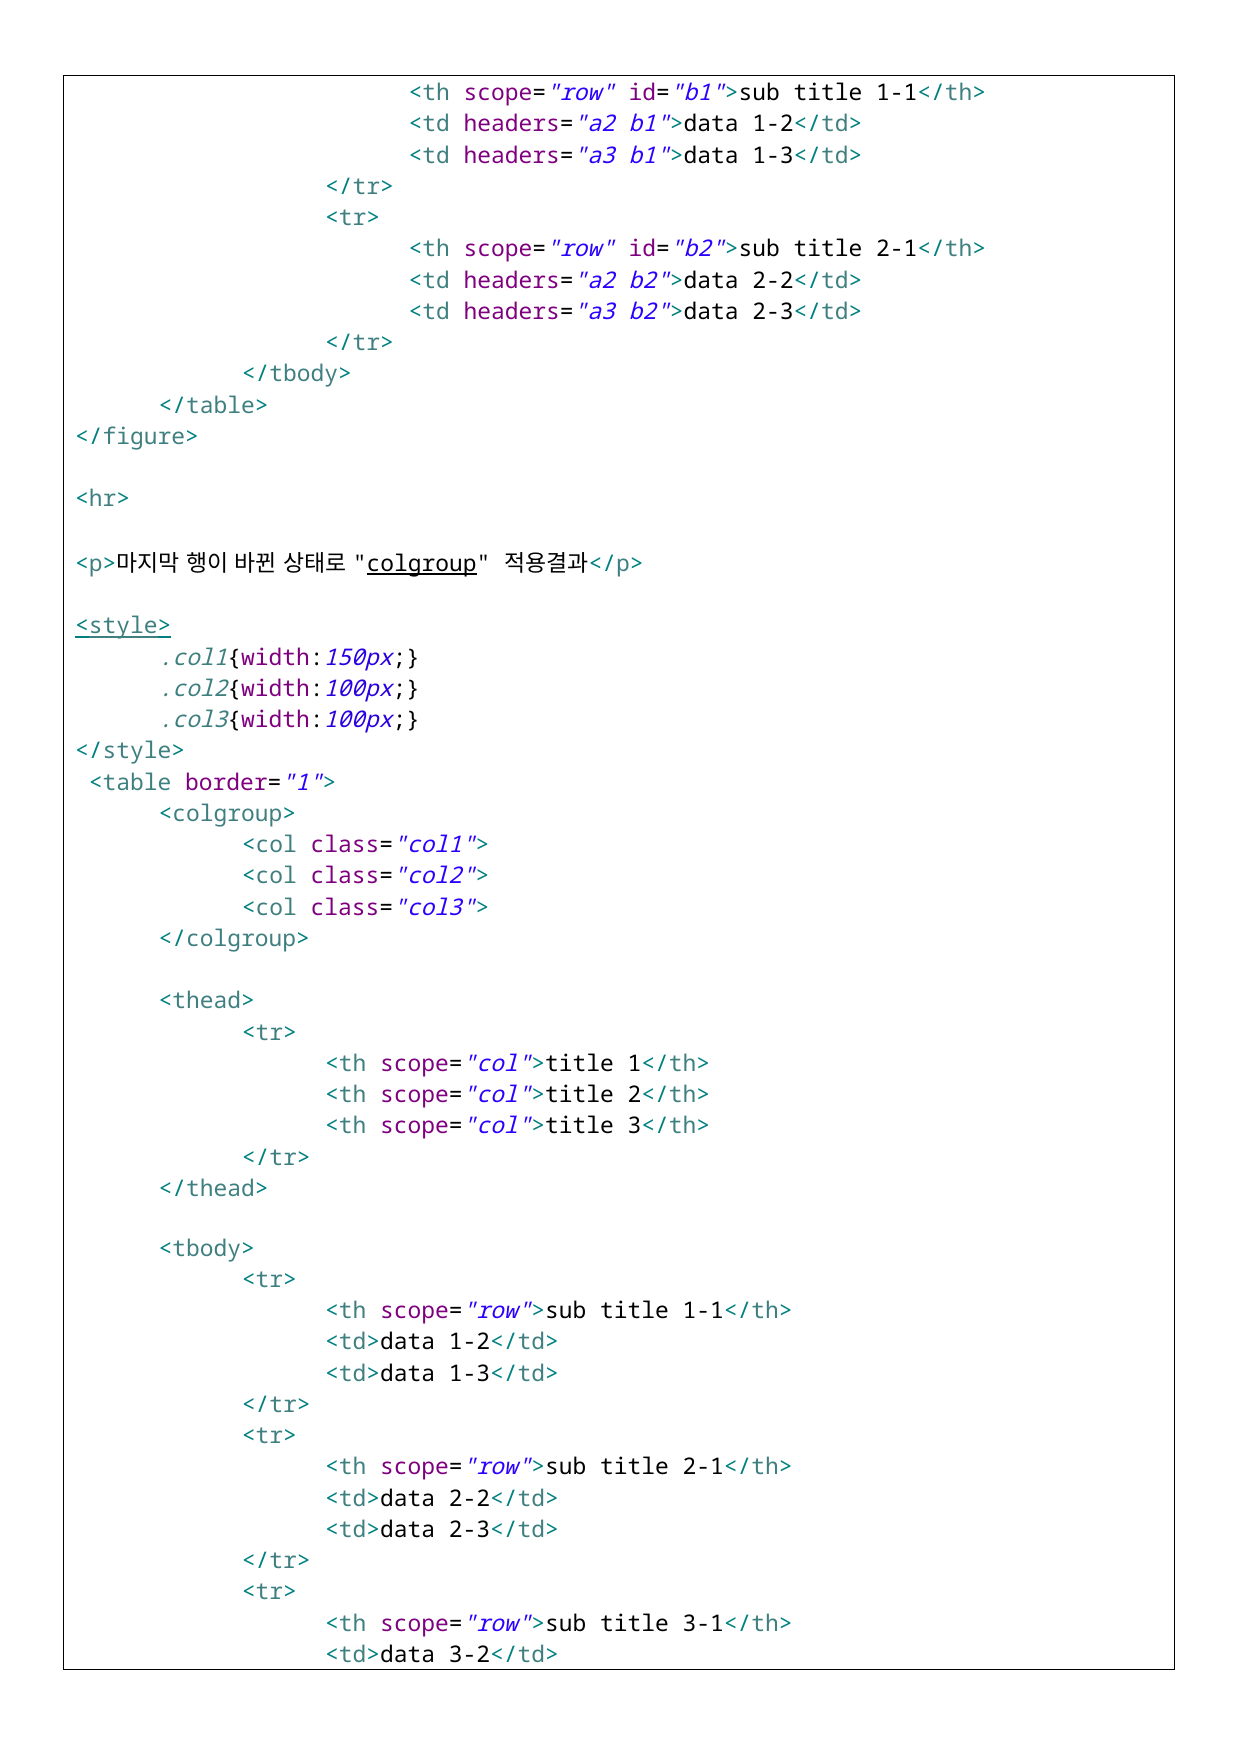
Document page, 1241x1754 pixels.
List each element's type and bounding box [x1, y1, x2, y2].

table_header [64, 76, 1174, 1669]
